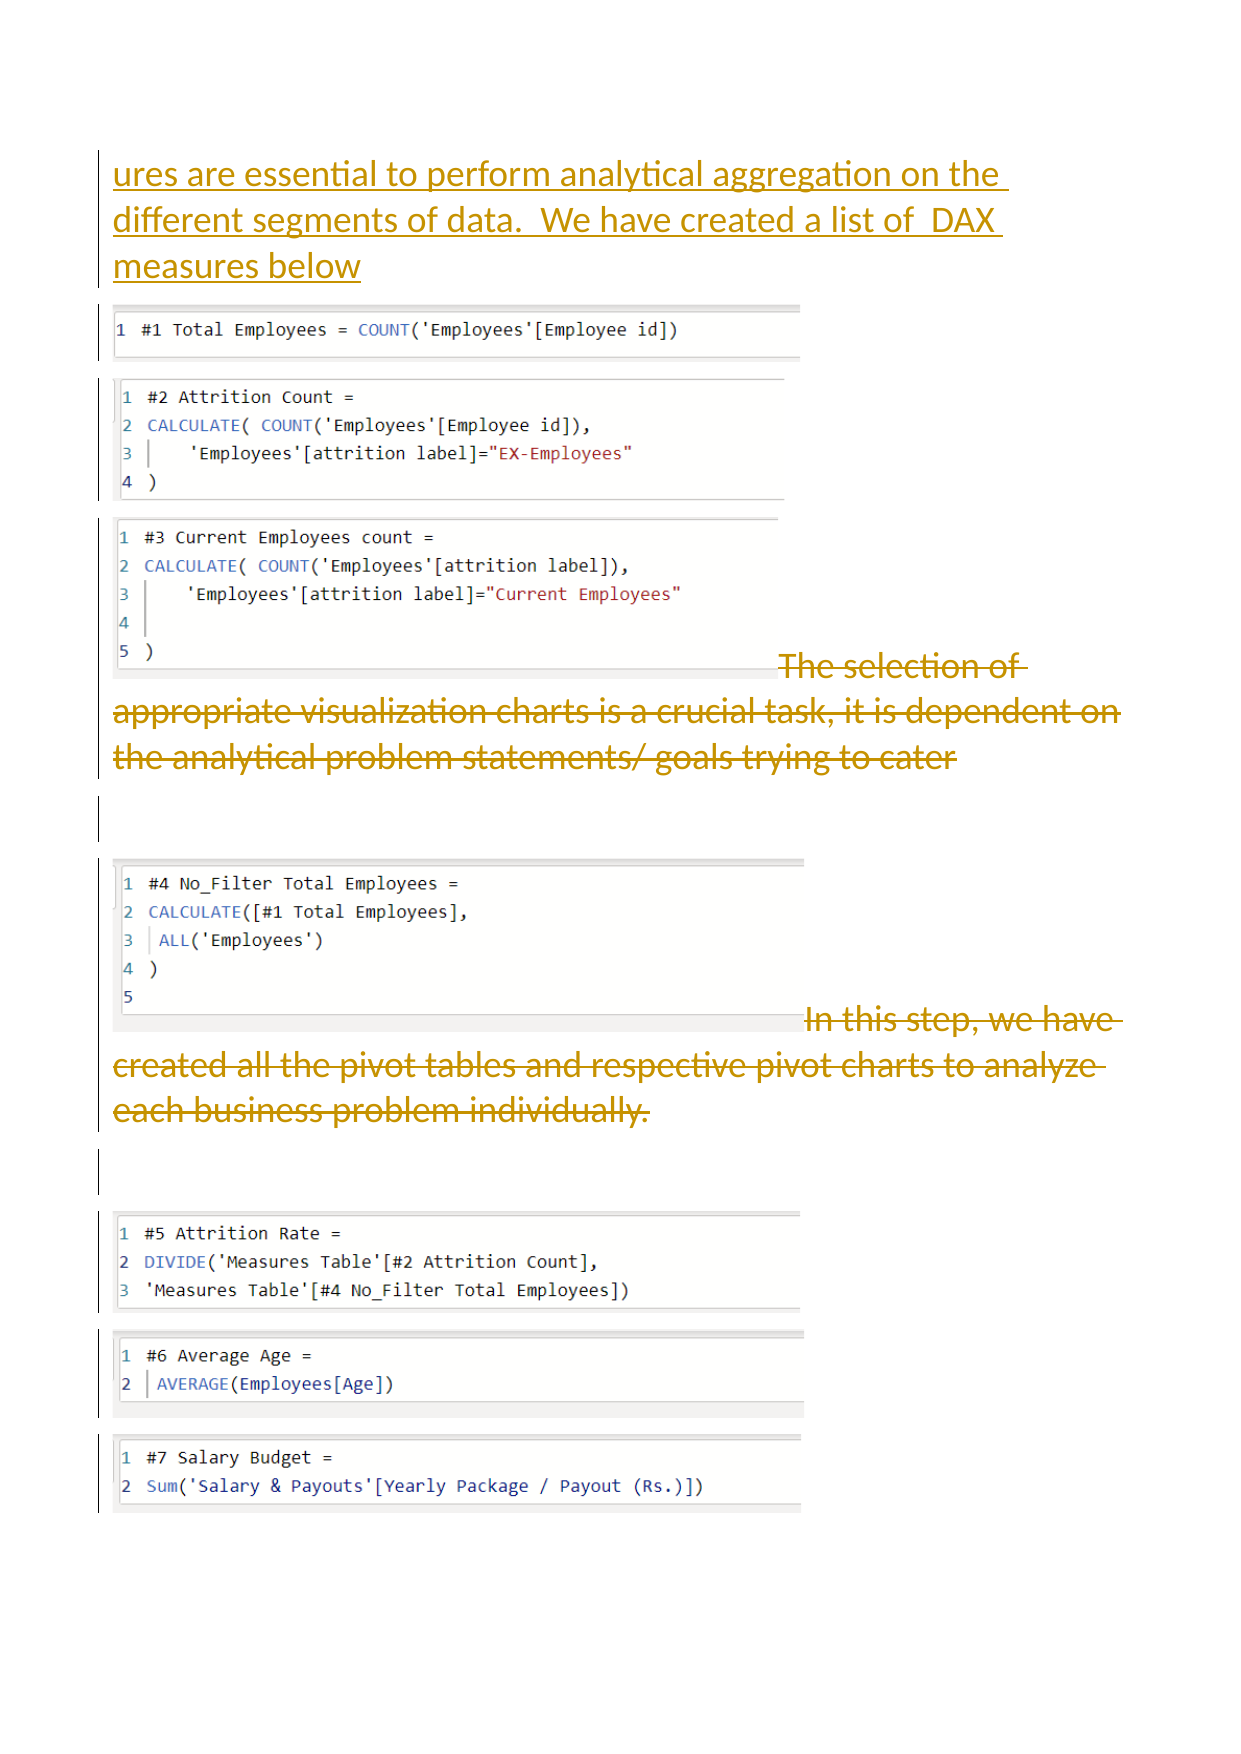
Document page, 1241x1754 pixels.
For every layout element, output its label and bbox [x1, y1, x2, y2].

picture [112, 1434, 802, 1513]
picture [112, 858, 805, 1032]
picture [112, 1211, 800, 1313]
picture [112, 304, 800, 362]
picture [112, 517, 779, 679]
picture [112, 1329, 805, 1418]
picture [112, 378, 785, 501]
